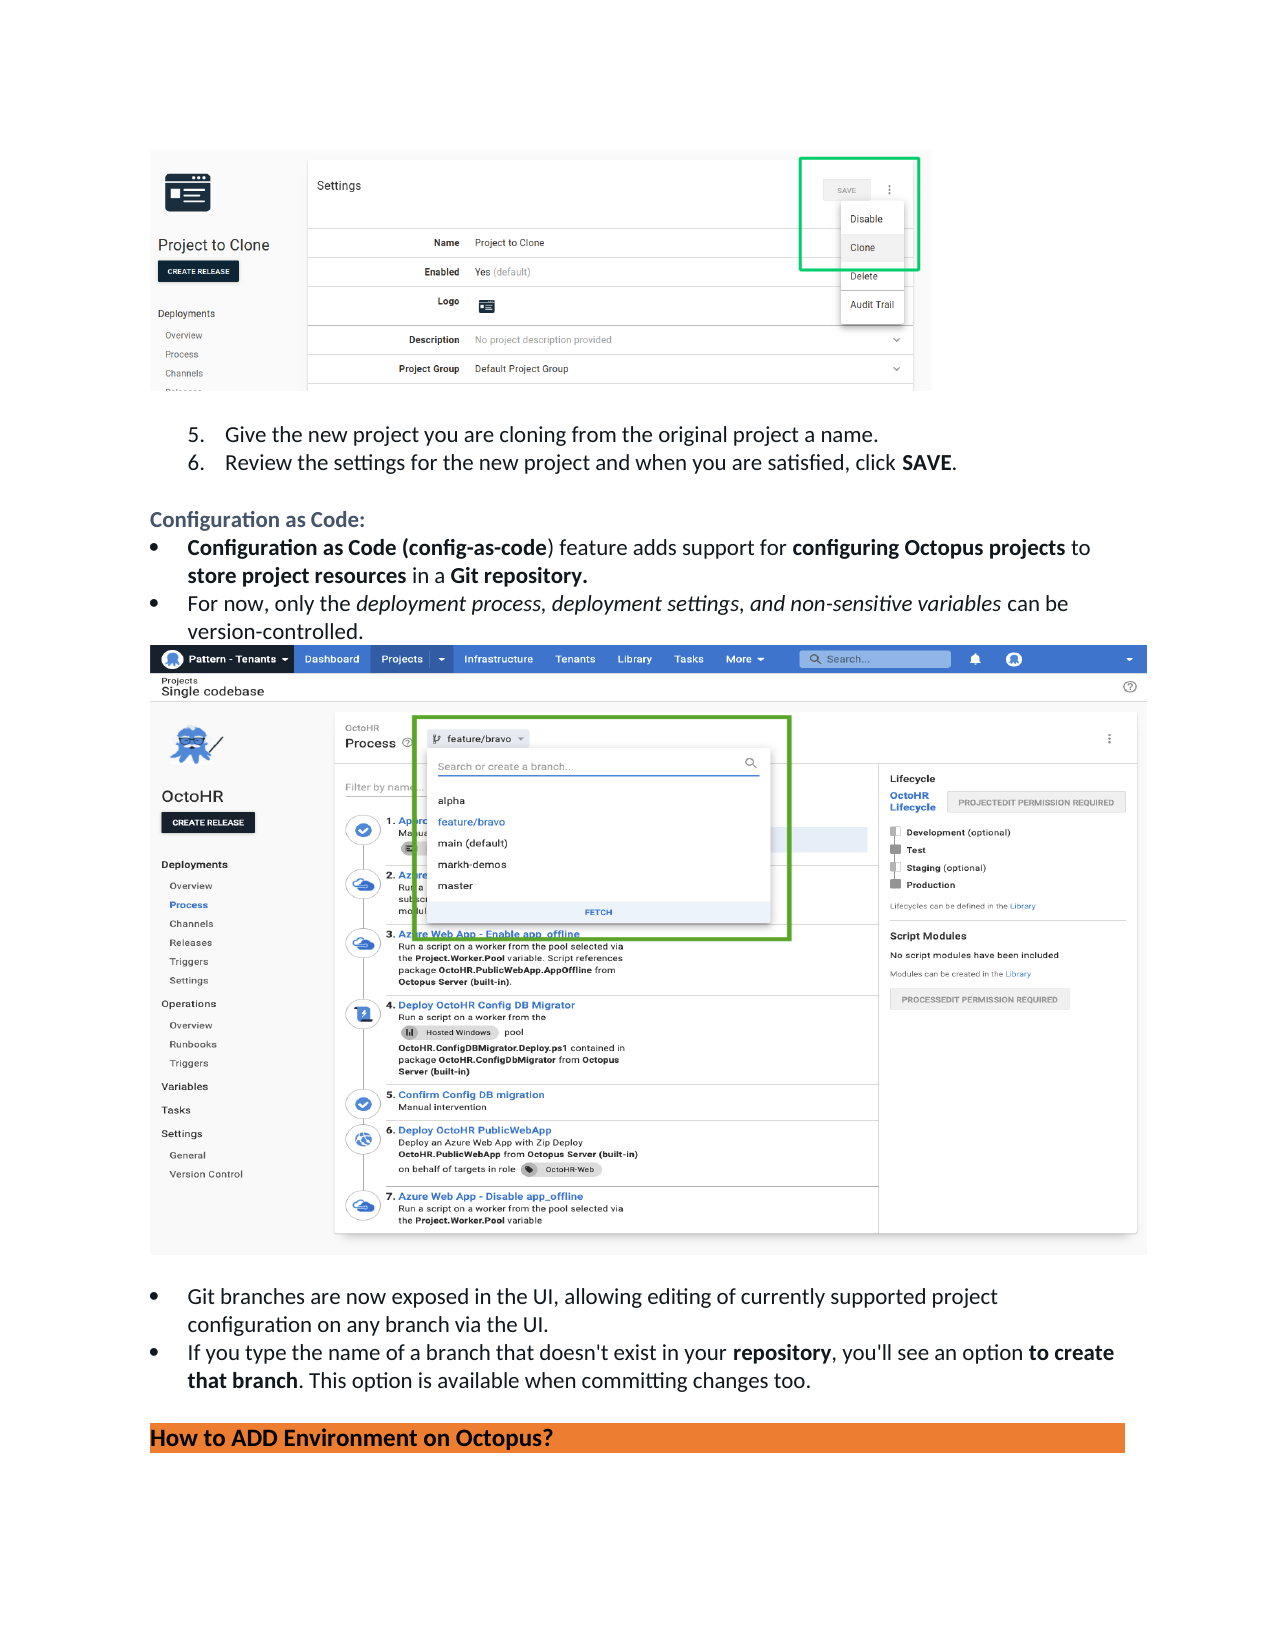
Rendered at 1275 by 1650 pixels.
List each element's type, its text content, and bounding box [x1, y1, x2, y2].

list Review the settings for the new project and when you are satisfied, click SAVE. [187, 448, 1125, 476]
text How to ADD Environment on Octopus? [150, 1423, 1125, 1453]
list For now, only the deployment process, deployment settings, and non-sensitive variables can be version-controlled. [150, 589, 1125, 645]
picture [150, 150, 932, 391]
picture [150, 645, 1147, 1255]
list Git branches are now exposed in the UI, allowing editing of currently supported project configuration on any branch via the UI. [150, 1282, 1125, 1338]
list If you type the name of a branch that doesn't exist in your repository, you'll see an option to create that branch. This option is available when committing changes too. [150, 1338, 1125, 1394]
list Give the new project you are cloning from the original project a name. [187, 420, 1125, 448]
list Configuration as Code (config-as-code) feature adds support for configuring Octopus projects to store project resources in a Git repository. [150, 533, 1125, 589]
text Configuration as Code: [150, 505, 1125, 533]
